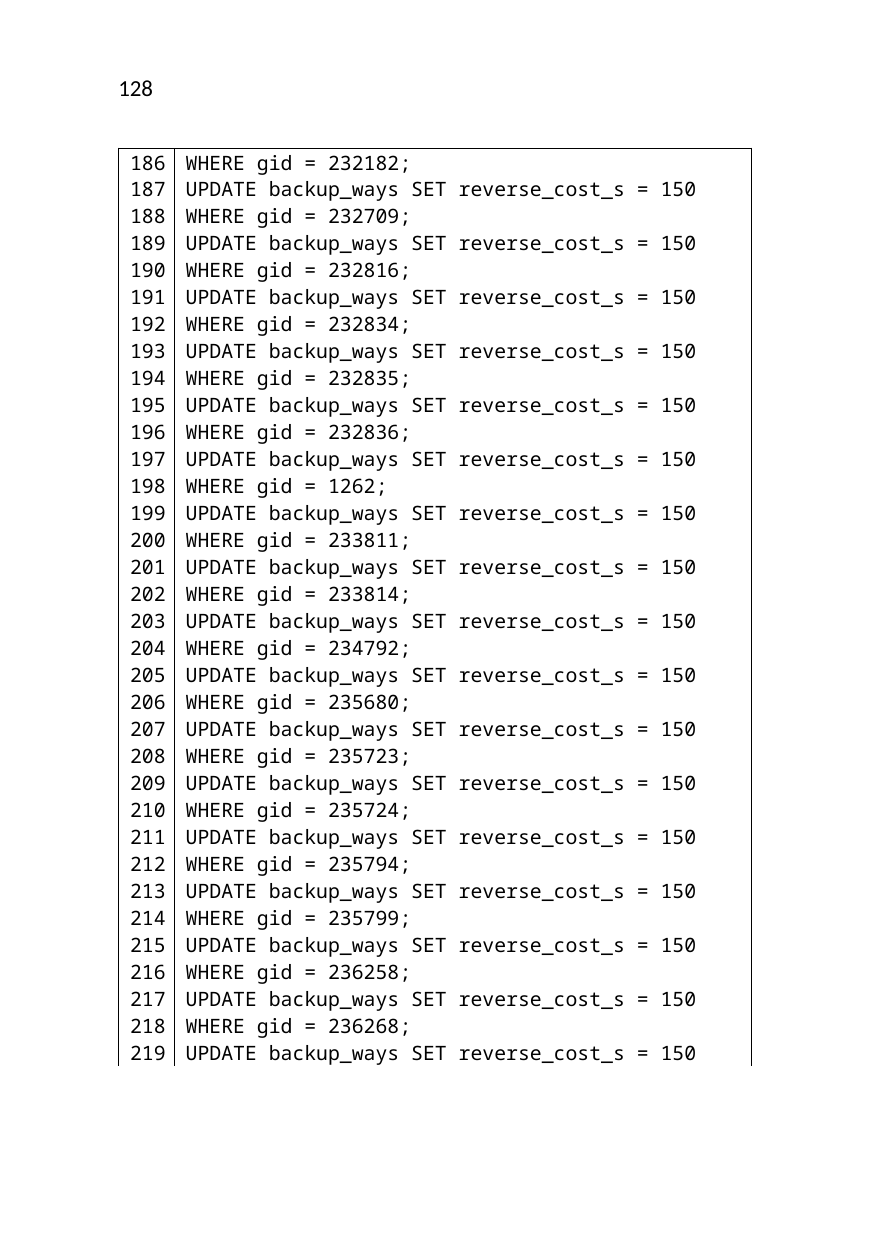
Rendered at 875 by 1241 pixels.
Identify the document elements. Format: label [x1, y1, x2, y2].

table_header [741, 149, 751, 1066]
table_header [119, 149, 174, 1066]
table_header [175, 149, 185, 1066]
